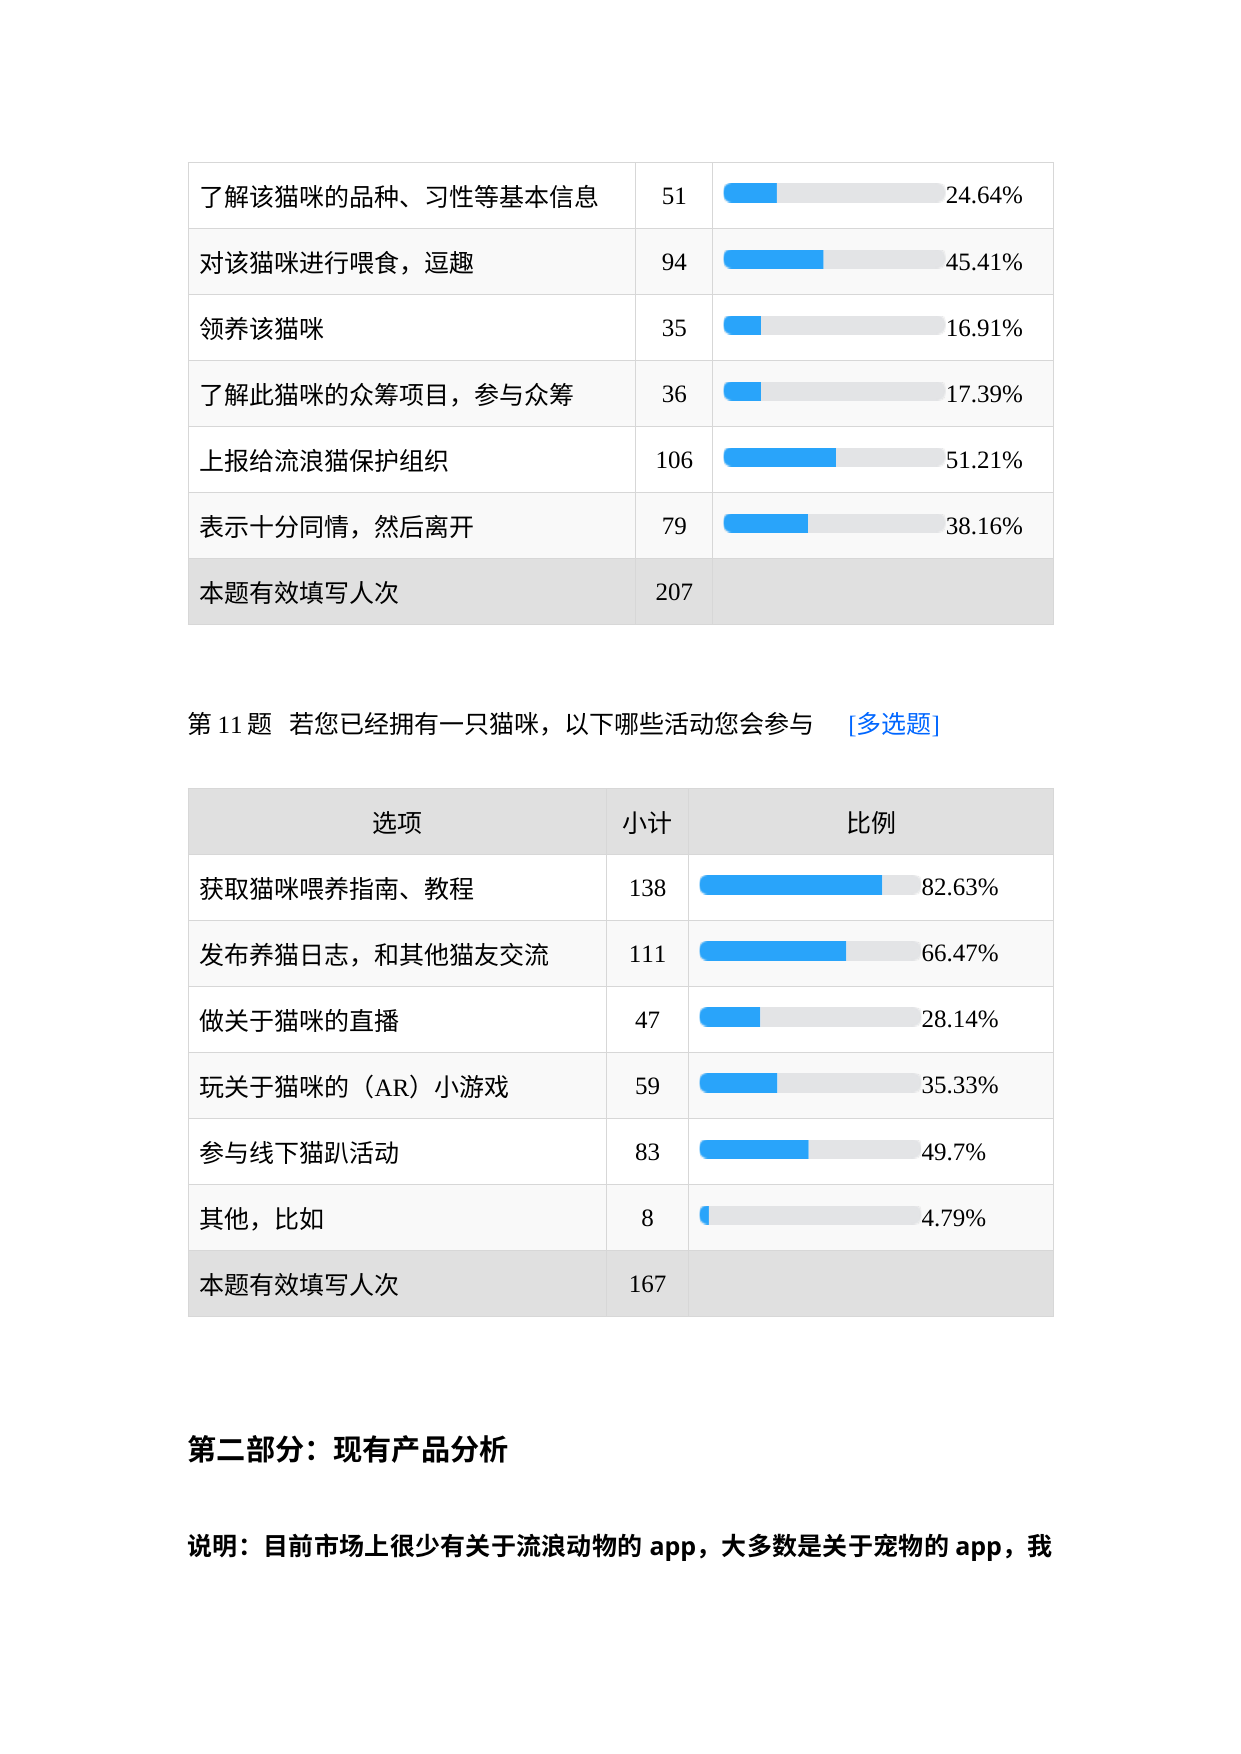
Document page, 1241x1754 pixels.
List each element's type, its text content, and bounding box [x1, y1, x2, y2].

table_cell [713, 559, 1053, 624]
table_cell 94 [636, 229, 712, 294]
table_header 小计 [607, 789, 688, 854]
table_cell 发布养猫日志，和其他猫友交流 [189, 921, 606, 986]
table_cell 了解该猫咪的品种、习性等基本信息 [189, 163, 635, 228]
table_cell 36 [636, 361, 712, 426]
table_cell 上报给流浪猫保护组织 [189, 427, 635, 492]
table_cell 其他，比如 [189, 1185, 606, 1250]
table_cell 82.63% [689, 855, 1053, 920]
text 第11题 若您已经拥有一只猫咪，以下哪些活动您会参与 [多选题] [187, 690, 1053, 755]
table_cell 83 [607, 1119, 688, 1184]
picture [723, 514, 946, 533]
table_cell 做关于猫咪的直播 [189, 987, 606, 1052]
table_cell 138 [607, 855, 688, 920]
table_cell 51 [636, 163, 712, 228]
table_cell 207 [636, 559, 712, 624]
table_cell 本题有效填写人次 [189, 559, 635, 624]
table_cell 17.39% [713, 361, 1053, 426]
table_cell 8 [607, 1185, 688, 1250]
picture [723, 250, 946, 269]
table_cell 51.21% [713, 427, 1053, 492]
table_cell 领养该猫咪 [189, 295, 635, 360]
table_cell 167 [607, 1251, 688, 1316]
table_cell 49.7% [689, 1119, 1053, 1184]
picture [723, 382, 946, 401]
table_cell 35.33% [689, 1053, 1053, 1118]
text 第二部分：现有产品分析 [187, 1415, 1053, 1480]
table_cell 106 [636, 427, 712, 492]
table_header 比例 [689, 789, 1053, 854]
picture [699, 1073, 922, 1093]
table_cell 24.64% [713, 163, 1053, 228]
table_cell 35 [636, 295, 712, 360]
table_header 选项 [189, 789, 606, 854]
table_cell 玩关于猫咪的（AR）小游戏 [189, 1053, 606, 1118]
table_cell 对该猫咪进行喂食，逗趣 [189, 229, 635, 294]
table_cell 获取猫咪喂养指南、教程 [189, 855, 606, 920]
picture [723, 448, 946, 467]
table_cell 本题有效填写人次 [189, 1251, 606, 1316]
table_cell [689, 1251, 1053, 1316]
table_cell 111 [607, 921, 688, 986]
picture [699, 875, 922, 895]
table_cell 79 [636, 493, 712, 558]
picture [699, 941, 922, 961]
picture [699, 1140, 922, 1159]
table_cell 了解此猫咪的众筹项目，参与众筹 [189, 361, 635, 426]
picture [699, 1007, 922, 1027]
picture [723, 316, 946, 335]
picture [699, 1206, 922, 1225]
table_cell 28.14% [689, 987, 1053, 1052]
picture [723, 183, 946, 203]
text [187, 1512, 1053, 1577]
table_cell 4.79% [689, 1185, 1053, 1250]
table_cell 66.47% [689, 921, 1053, 986]
table_cell 参与线下猫趴活动 [189, 1119, 606, 1184]
table_cell 45.41% [713, 229, 1053, 294]
table_cell 59 [607, 1053, 688, 1118]
table_cell 16.91% [713, 295, 1053, 360]
table_cell 表示十分同情，然后离开 [189, 493, 635, 558]
table_cell 47 [607, 987, 688, 1052]
table_cell 38.16% [713, 493, 1053, 558]
